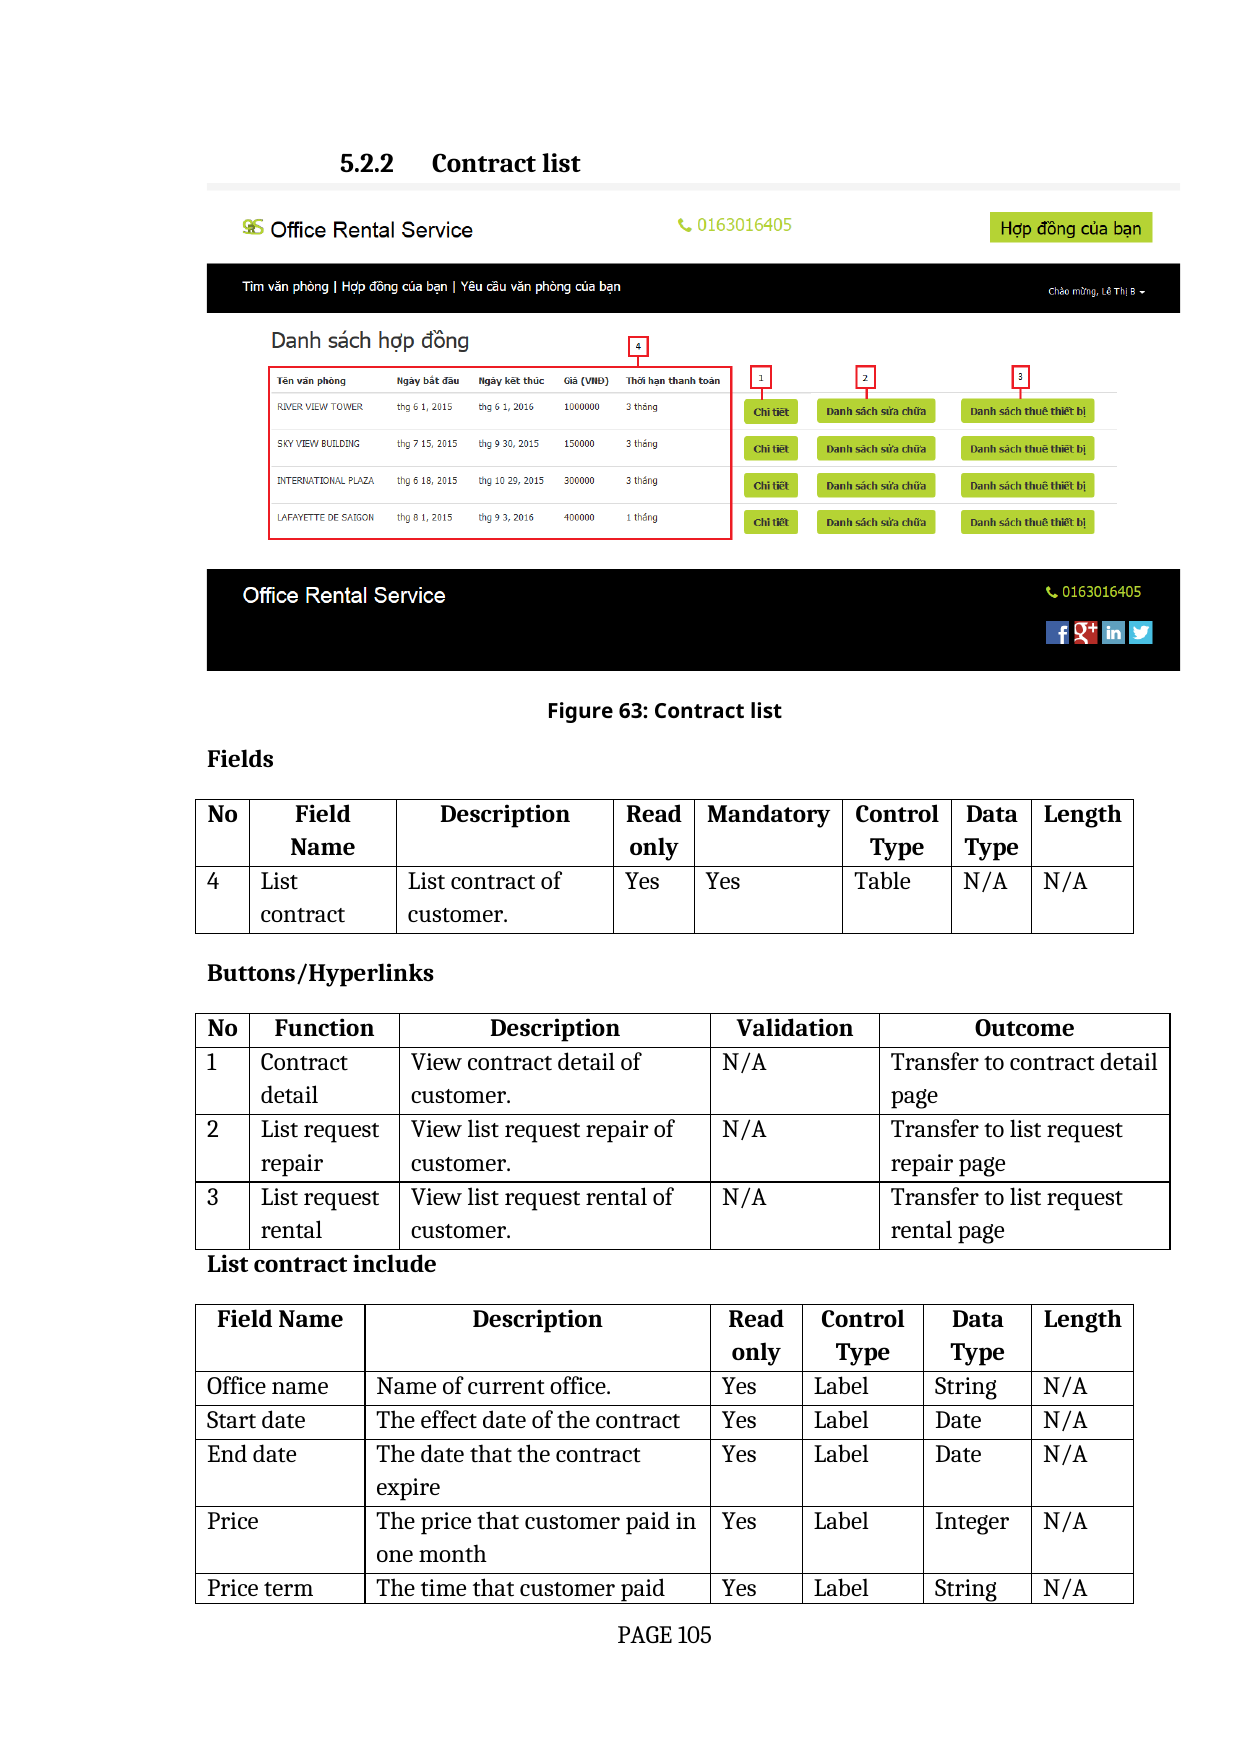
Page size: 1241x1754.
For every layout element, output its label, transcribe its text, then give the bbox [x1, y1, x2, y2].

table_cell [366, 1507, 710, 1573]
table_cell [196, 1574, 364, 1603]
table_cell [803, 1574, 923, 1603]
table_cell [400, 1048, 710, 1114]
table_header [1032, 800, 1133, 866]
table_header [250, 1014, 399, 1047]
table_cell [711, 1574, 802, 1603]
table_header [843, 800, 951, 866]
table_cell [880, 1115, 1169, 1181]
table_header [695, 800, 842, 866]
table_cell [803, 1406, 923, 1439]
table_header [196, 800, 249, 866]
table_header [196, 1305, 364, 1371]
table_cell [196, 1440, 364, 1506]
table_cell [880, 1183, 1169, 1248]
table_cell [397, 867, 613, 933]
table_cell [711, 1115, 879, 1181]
text Buttons/Hyperlinks [207, 959, 1122, 988]
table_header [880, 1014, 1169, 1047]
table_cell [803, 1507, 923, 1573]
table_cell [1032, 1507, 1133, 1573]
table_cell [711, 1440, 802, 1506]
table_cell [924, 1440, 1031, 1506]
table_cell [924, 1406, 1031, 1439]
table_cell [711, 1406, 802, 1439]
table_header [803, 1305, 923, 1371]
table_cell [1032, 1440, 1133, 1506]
text List contract include [207, 1250, 1122, 1278]
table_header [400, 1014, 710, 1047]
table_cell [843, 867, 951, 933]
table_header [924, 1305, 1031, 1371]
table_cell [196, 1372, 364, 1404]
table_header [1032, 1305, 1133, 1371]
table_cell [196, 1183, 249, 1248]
subtitle Contract list [340, 148, 1122, 179]
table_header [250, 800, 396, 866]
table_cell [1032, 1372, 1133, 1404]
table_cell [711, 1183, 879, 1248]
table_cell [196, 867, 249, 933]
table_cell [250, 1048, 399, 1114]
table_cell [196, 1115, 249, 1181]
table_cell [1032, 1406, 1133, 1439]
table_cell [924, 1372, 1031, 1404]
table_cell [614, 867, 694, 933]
picture [206, 183, 1181, 671]
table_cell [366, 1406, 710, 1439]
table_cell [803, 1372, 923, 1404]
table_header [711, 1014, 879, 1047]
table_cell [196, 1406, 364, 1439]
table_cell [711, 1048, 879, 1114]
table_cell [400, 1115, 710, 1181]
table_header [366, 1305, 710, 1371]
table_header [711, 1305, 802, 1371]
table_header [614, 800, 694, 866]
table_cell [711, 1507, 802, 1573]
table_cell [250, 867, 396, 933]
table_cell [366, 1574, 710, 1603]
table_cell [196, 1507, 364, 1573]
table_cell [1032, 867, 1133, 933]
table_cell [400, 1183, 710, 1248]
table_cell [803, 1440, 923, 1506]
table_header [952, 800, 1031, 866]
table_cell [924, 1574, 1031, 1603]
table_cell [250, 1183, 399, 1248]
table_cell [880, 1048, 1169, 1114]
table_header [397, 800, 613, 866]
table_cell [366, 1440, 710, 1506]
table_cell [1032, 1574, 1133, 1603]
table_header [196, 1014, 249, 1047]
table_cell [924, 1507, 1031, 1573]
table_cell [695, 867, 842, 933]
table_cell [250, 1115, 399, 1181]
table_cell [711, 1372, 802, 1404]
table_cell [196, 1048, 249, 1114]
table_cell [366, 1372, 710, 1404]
text Fields [207, 745, 1122, 774]
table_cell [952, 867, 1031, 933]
